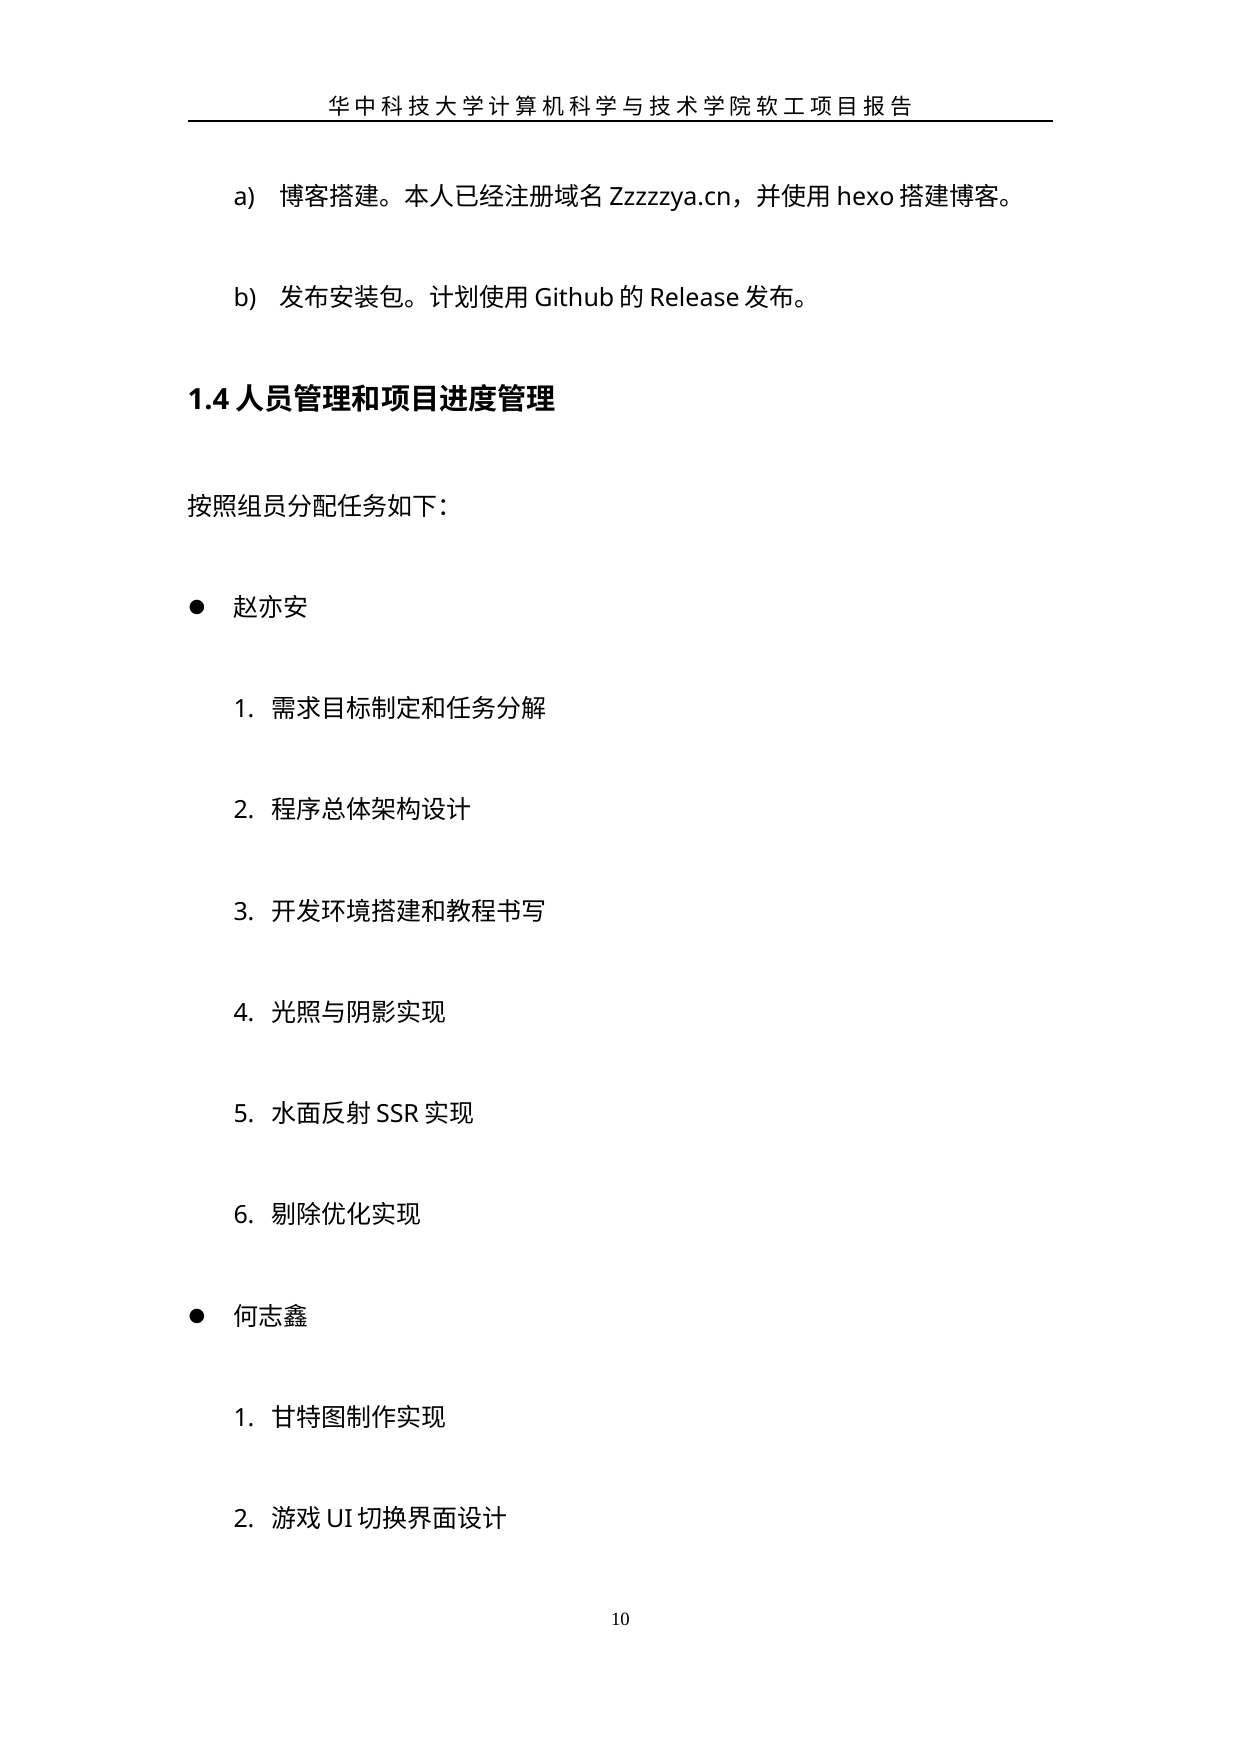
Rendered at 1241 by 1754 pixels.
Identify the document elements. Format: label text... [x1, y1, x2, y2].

list 光照与阴影实现 [233, 978, 1053, 1043]
list 何志鑫 [187, 1282, 1053, 1347]
list 赵亦安 [187, 573, 1053, 638]
list 水面反射SSR实现 [233, 1079, 1053, 1144]
list 程序总体架构设计 [233, 776, 1053, 841]
list 博客搭建。本人已经注册域名Zzzzzya.cn，并使用hexo搭建博客。 [233, 162, 1053, 227]
list 游戏UI切换界面设计 [233, 1484, 1053, 1549]
text 按照组员分配任务如下： [187, 472, 1053, 537]
list 剔除优化实现 [233, 1181, 1053, 1246]
list 需求目标制定和任务分解 [233, 674, 1053, 739]
list 发布安装包。计划使用Github的Release发布。 [233, 263, 1053, 328]
text 1.4人员管理和项目进度管理 [187, 364, 1053, 429]
list 甘特图制作实现 [233, 1383, 1053, 1448]
list 开发环境搭建和教程书写 [233, 877, 1053, 942]
